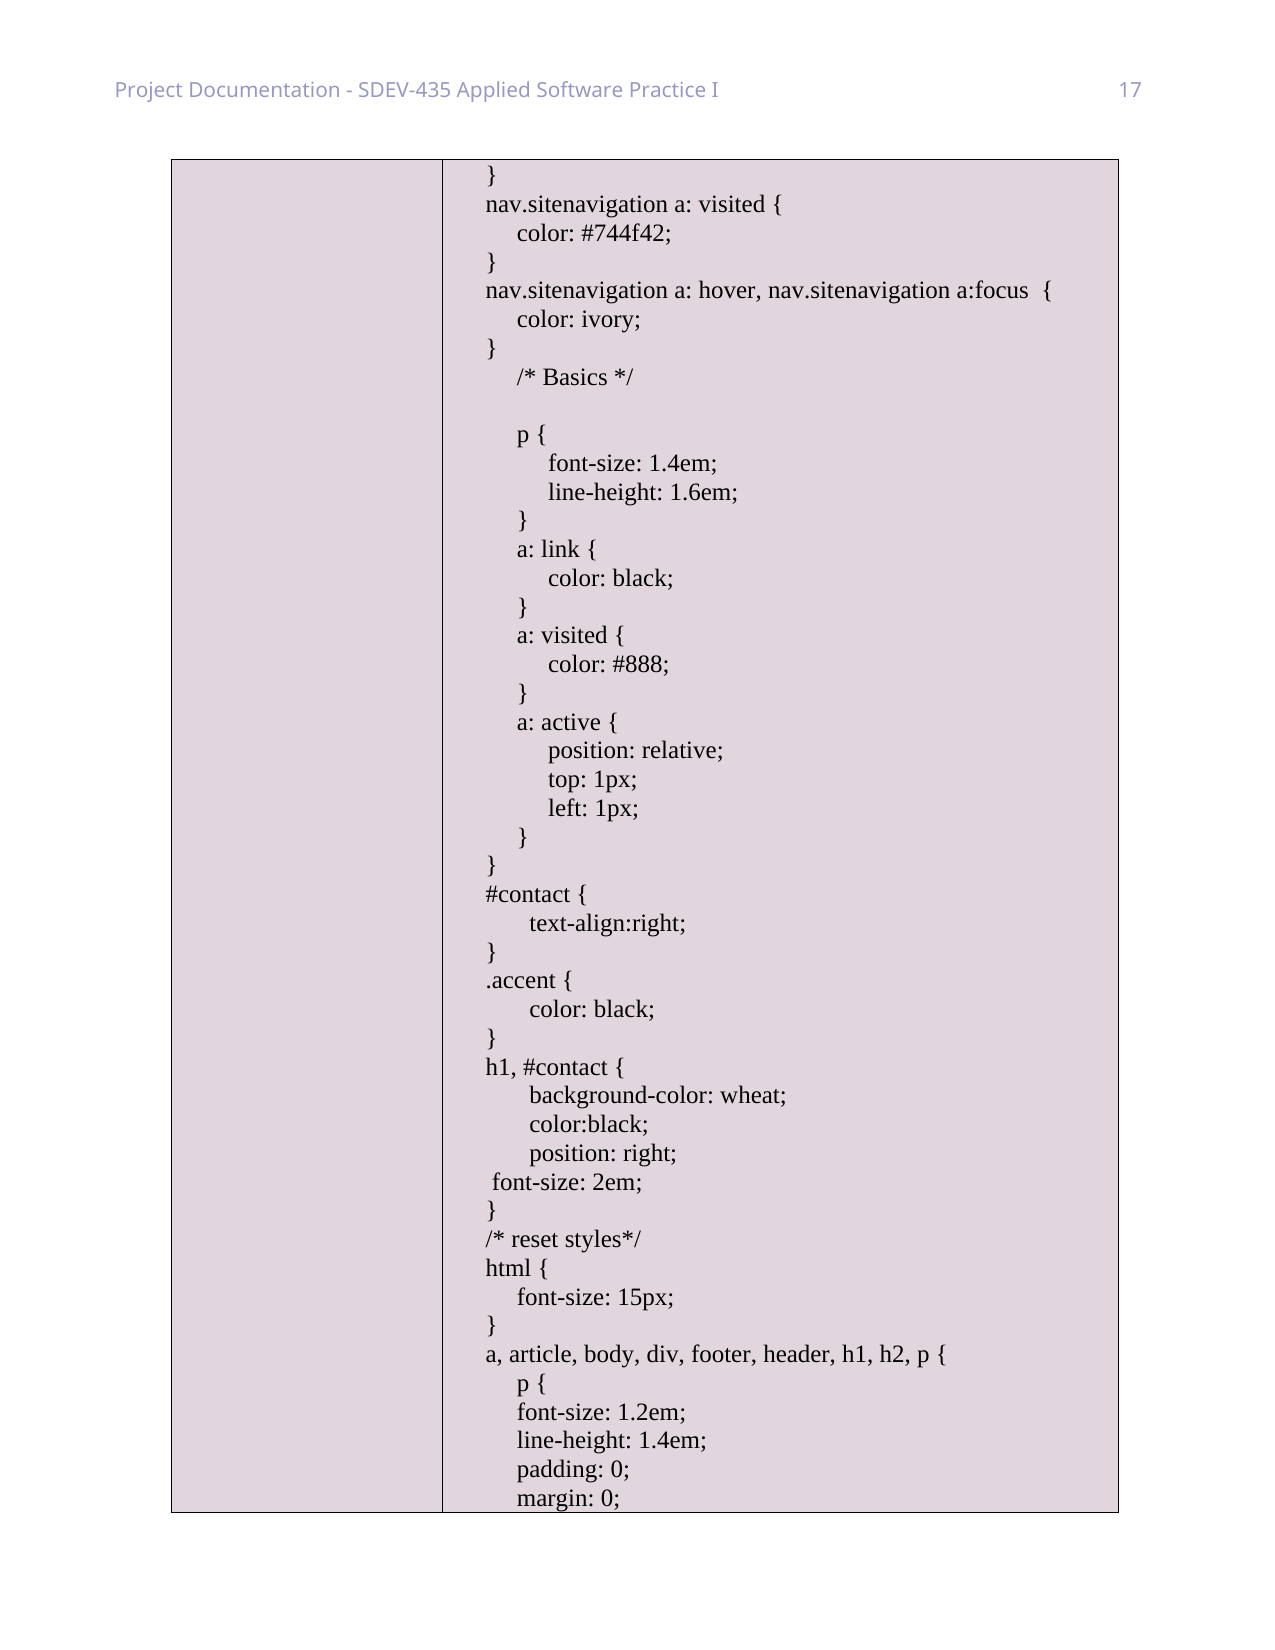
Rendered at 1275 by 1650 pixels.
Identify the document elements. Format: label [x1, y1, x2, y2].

table_cell [172, 160, 442, 1512]
table_cell [443, 160, 1118, 1512]
